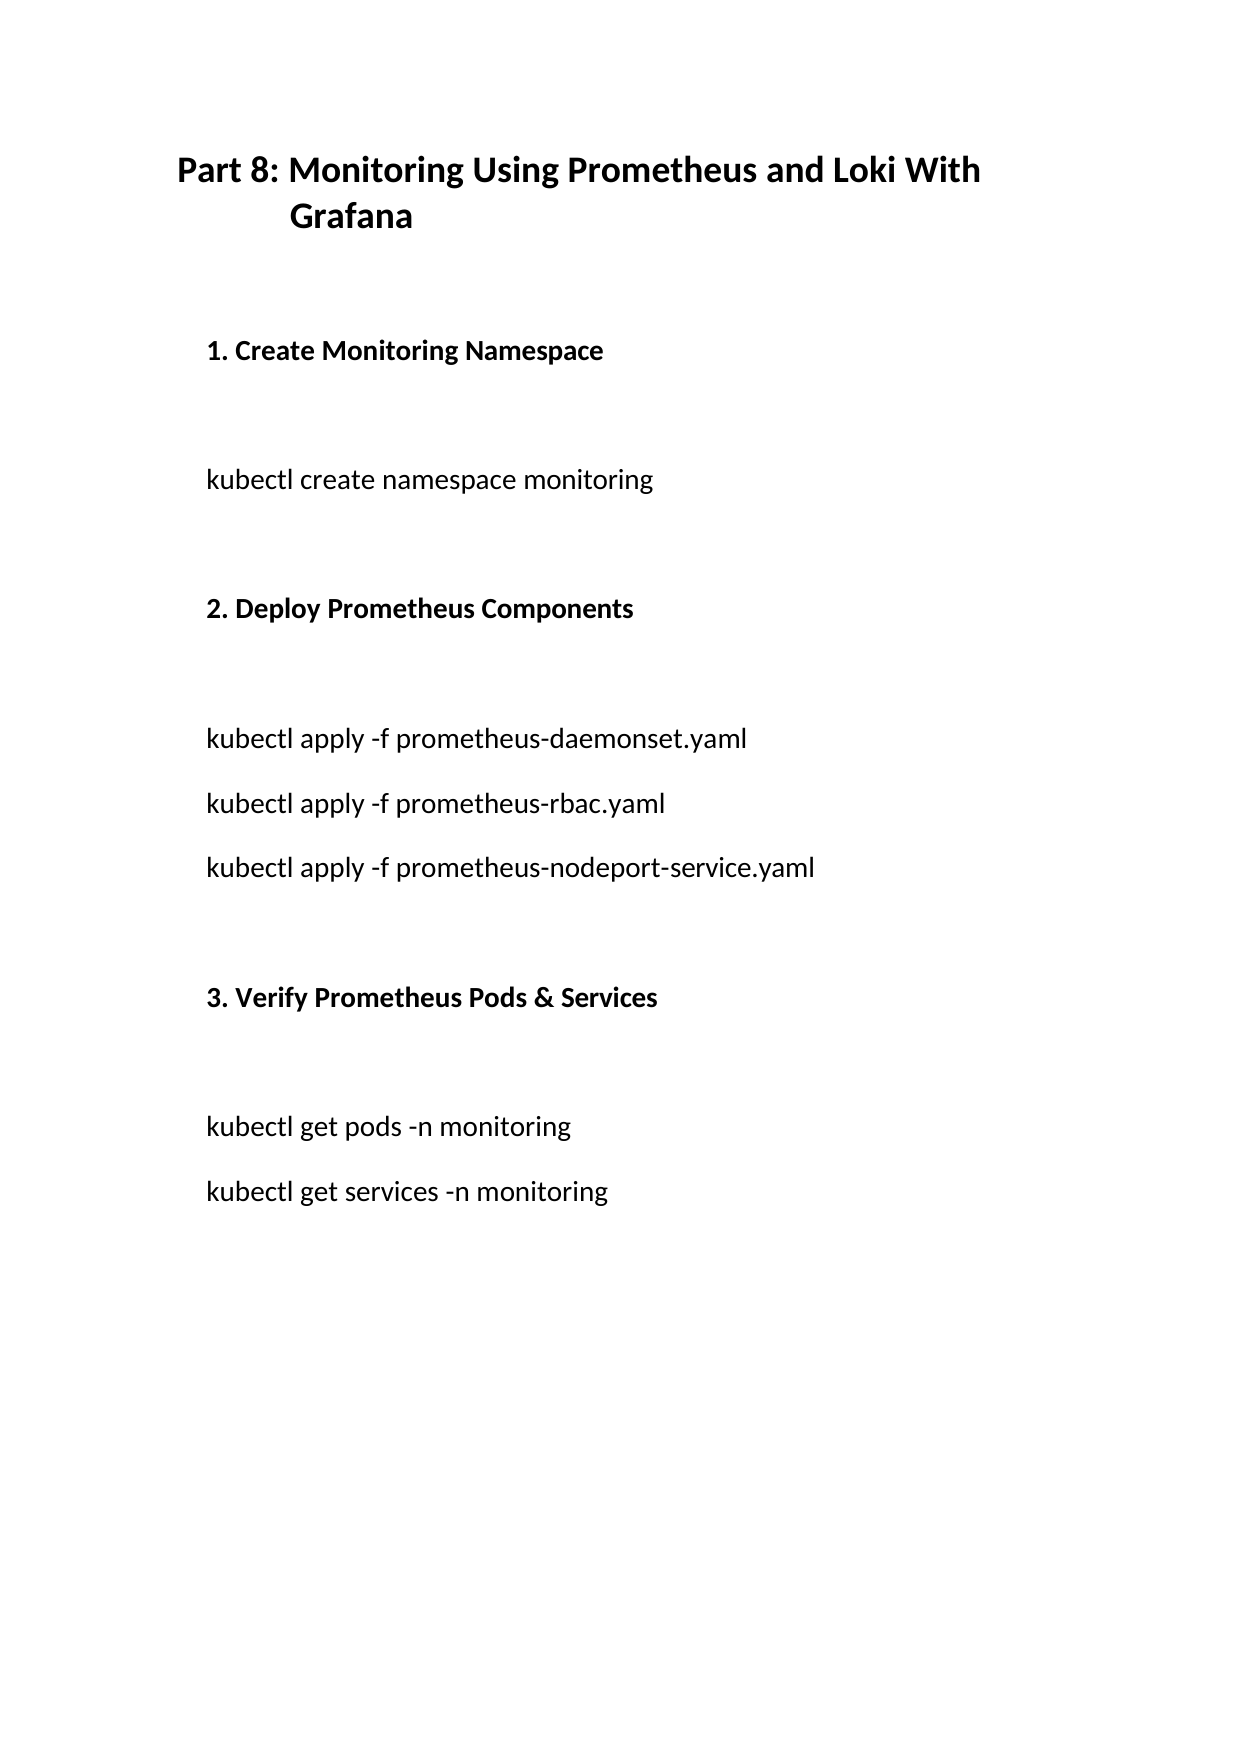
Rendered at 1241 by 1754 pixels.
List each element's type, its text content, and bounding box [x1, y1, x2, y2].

text kubectl get pods -n monitoring kubectl get services -n monitoring [206, 1108, 633, 1208]
text kubectl apply -f prometheus-nodeport-service.yaml [206, 850, 1107, 885]
list Deploy Prometheus Components [206, 591, 1107, 626]
subtitle Part 8: Monitoring Using Prometheus and Loki With Grafana [177, 146, 1036, 237]
text kubectl create namespace monitoring [206, 461, 1107, 497]
list Create Monitoring Namespace [206, 332, 1107, 367]
text kubectl apply -f prometheus-daemonset.yaml kubectl apply -f prometheus-rbac.yaml [206, 720, 814, 821]
list Verify Prometheus Pods & Services [206, 979, 1107, 1014]
